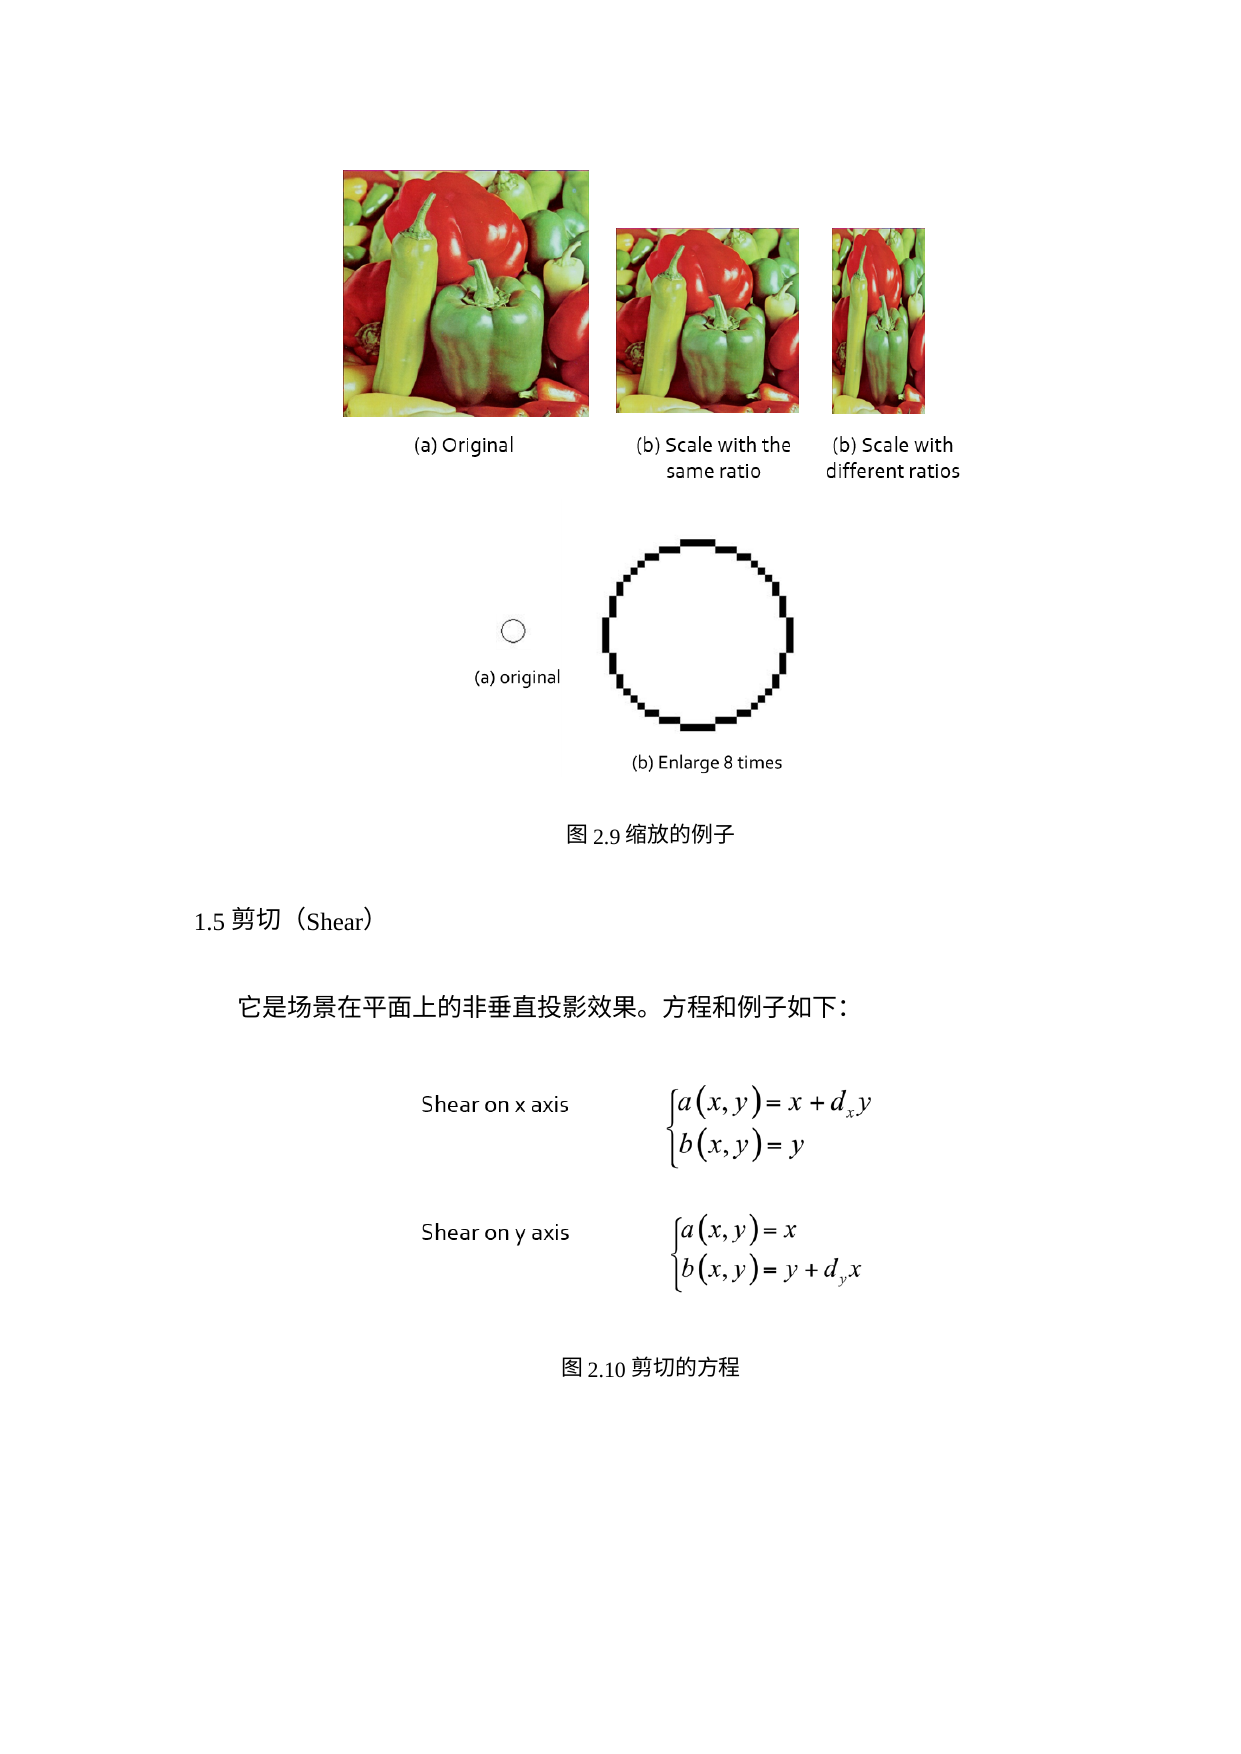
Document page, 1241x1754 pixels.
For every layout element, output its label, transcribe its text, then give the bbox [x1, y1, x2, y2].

text 它是场景在平面上的非垂直投影效果。方程和例子如下： [194, 978, 1152, 1043]
text 图2.10 剪切的方程 [150, 1338, 1152, 1403]
text 图2.9 缩放的例子 [150, 805, 1152, 870]
picture [329, 162, 973, 486]
picture [462, 499, 839, 785]
picture [419, 1065, 883, 1307]
text 1.5 剪切（Shear） [194, 890, 1152, 955]
